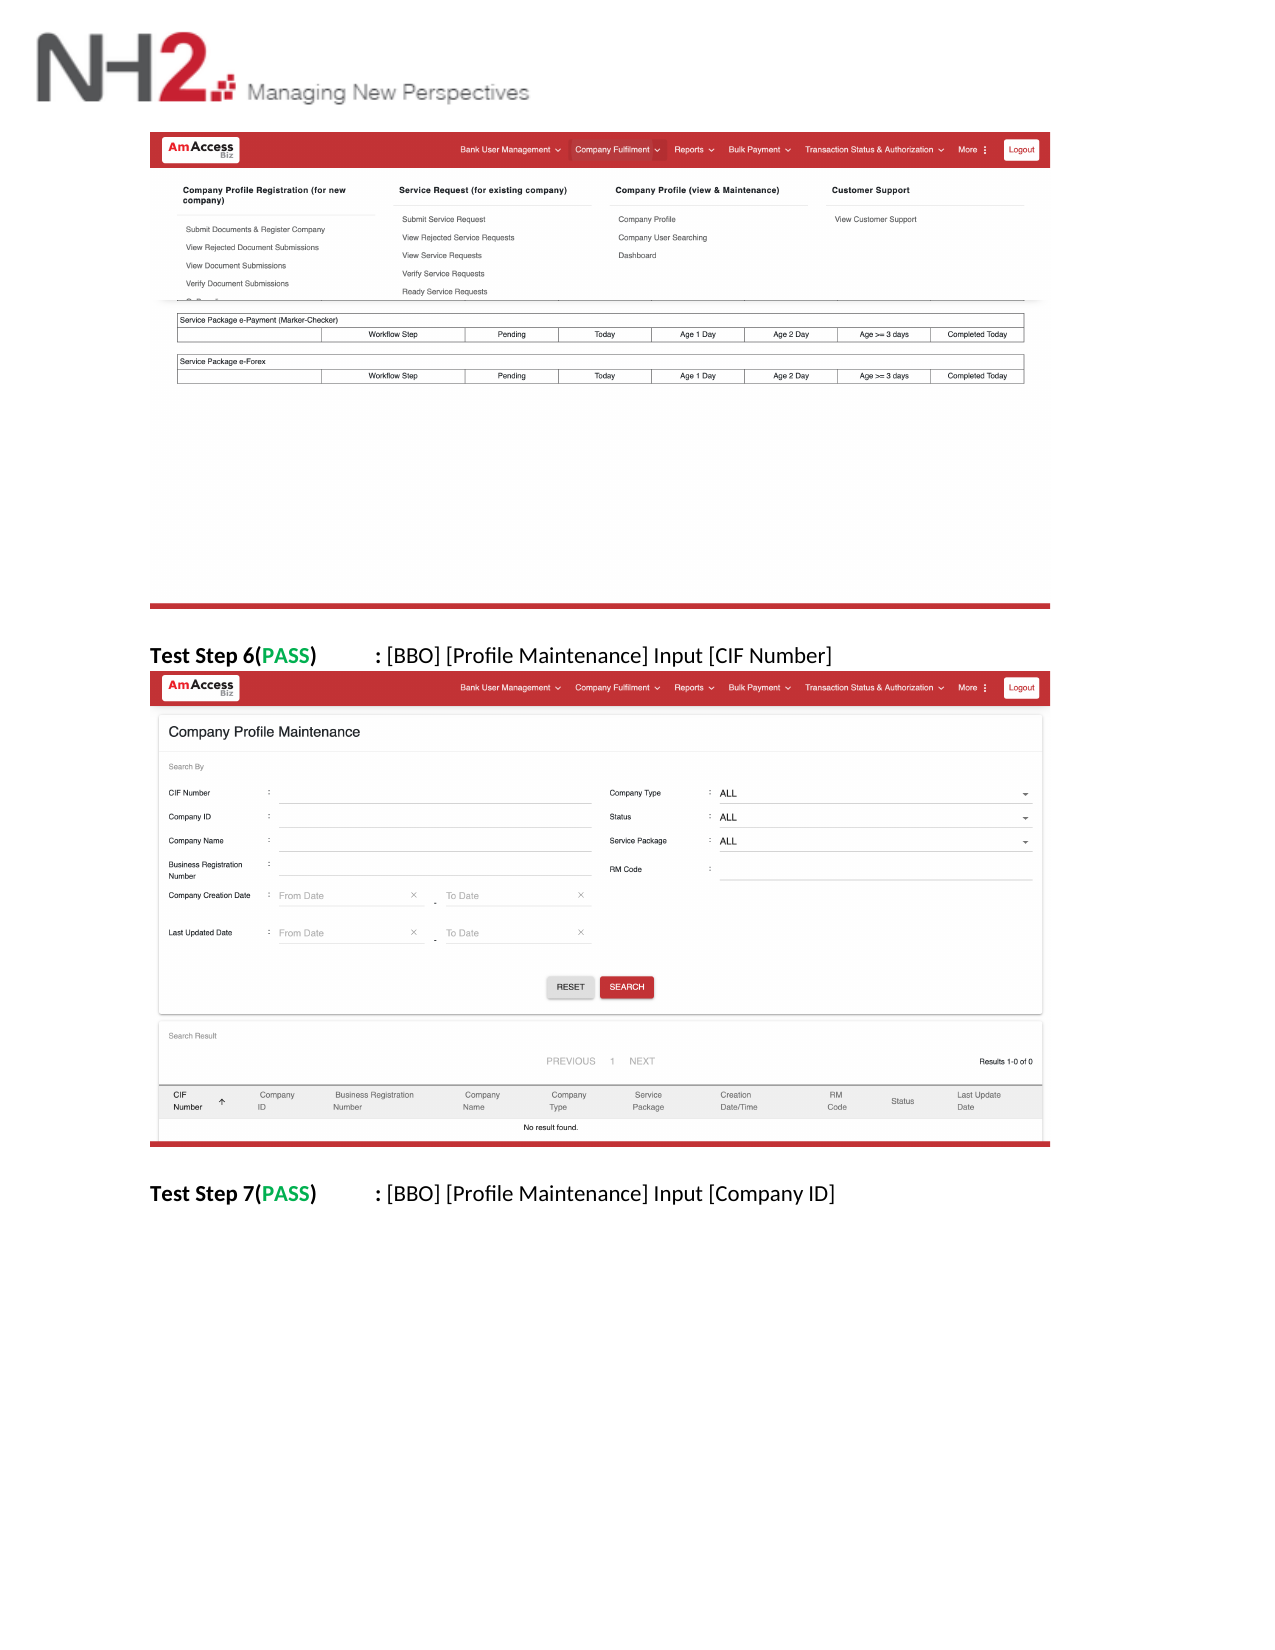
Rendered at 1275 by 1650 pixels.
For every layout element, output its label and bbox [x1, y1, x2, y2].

picture [26, 23, 540, 111]
picture [150, 671, 1050, 1147]
text [150, 133, 1125, 1207]
picture [150, 132, 1050, 609]
